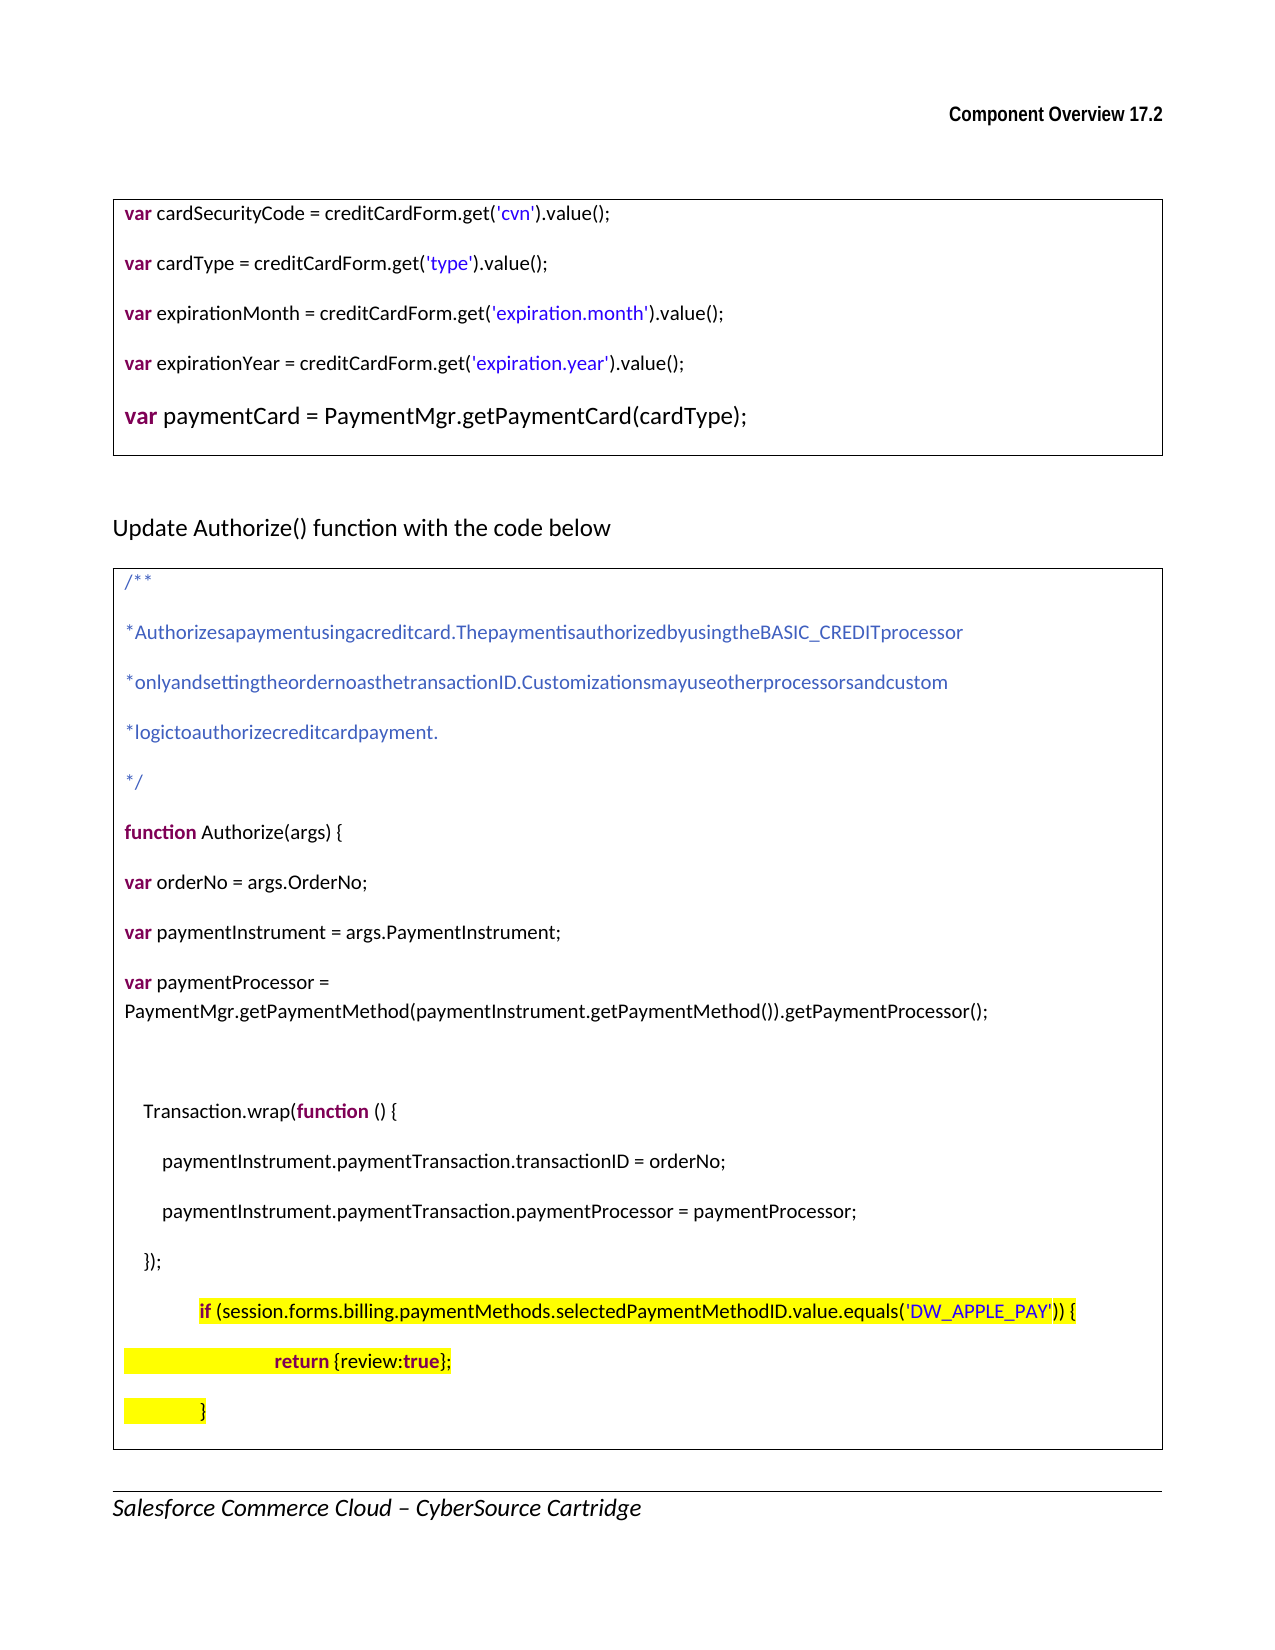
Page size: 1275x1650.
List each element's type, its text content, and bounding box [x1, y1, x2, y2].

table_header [114, 569, 1162, 1449]
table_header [114, 200, 1162, 455]
text Update Authorize() function with the code below [112, 512, 1162, 543]
